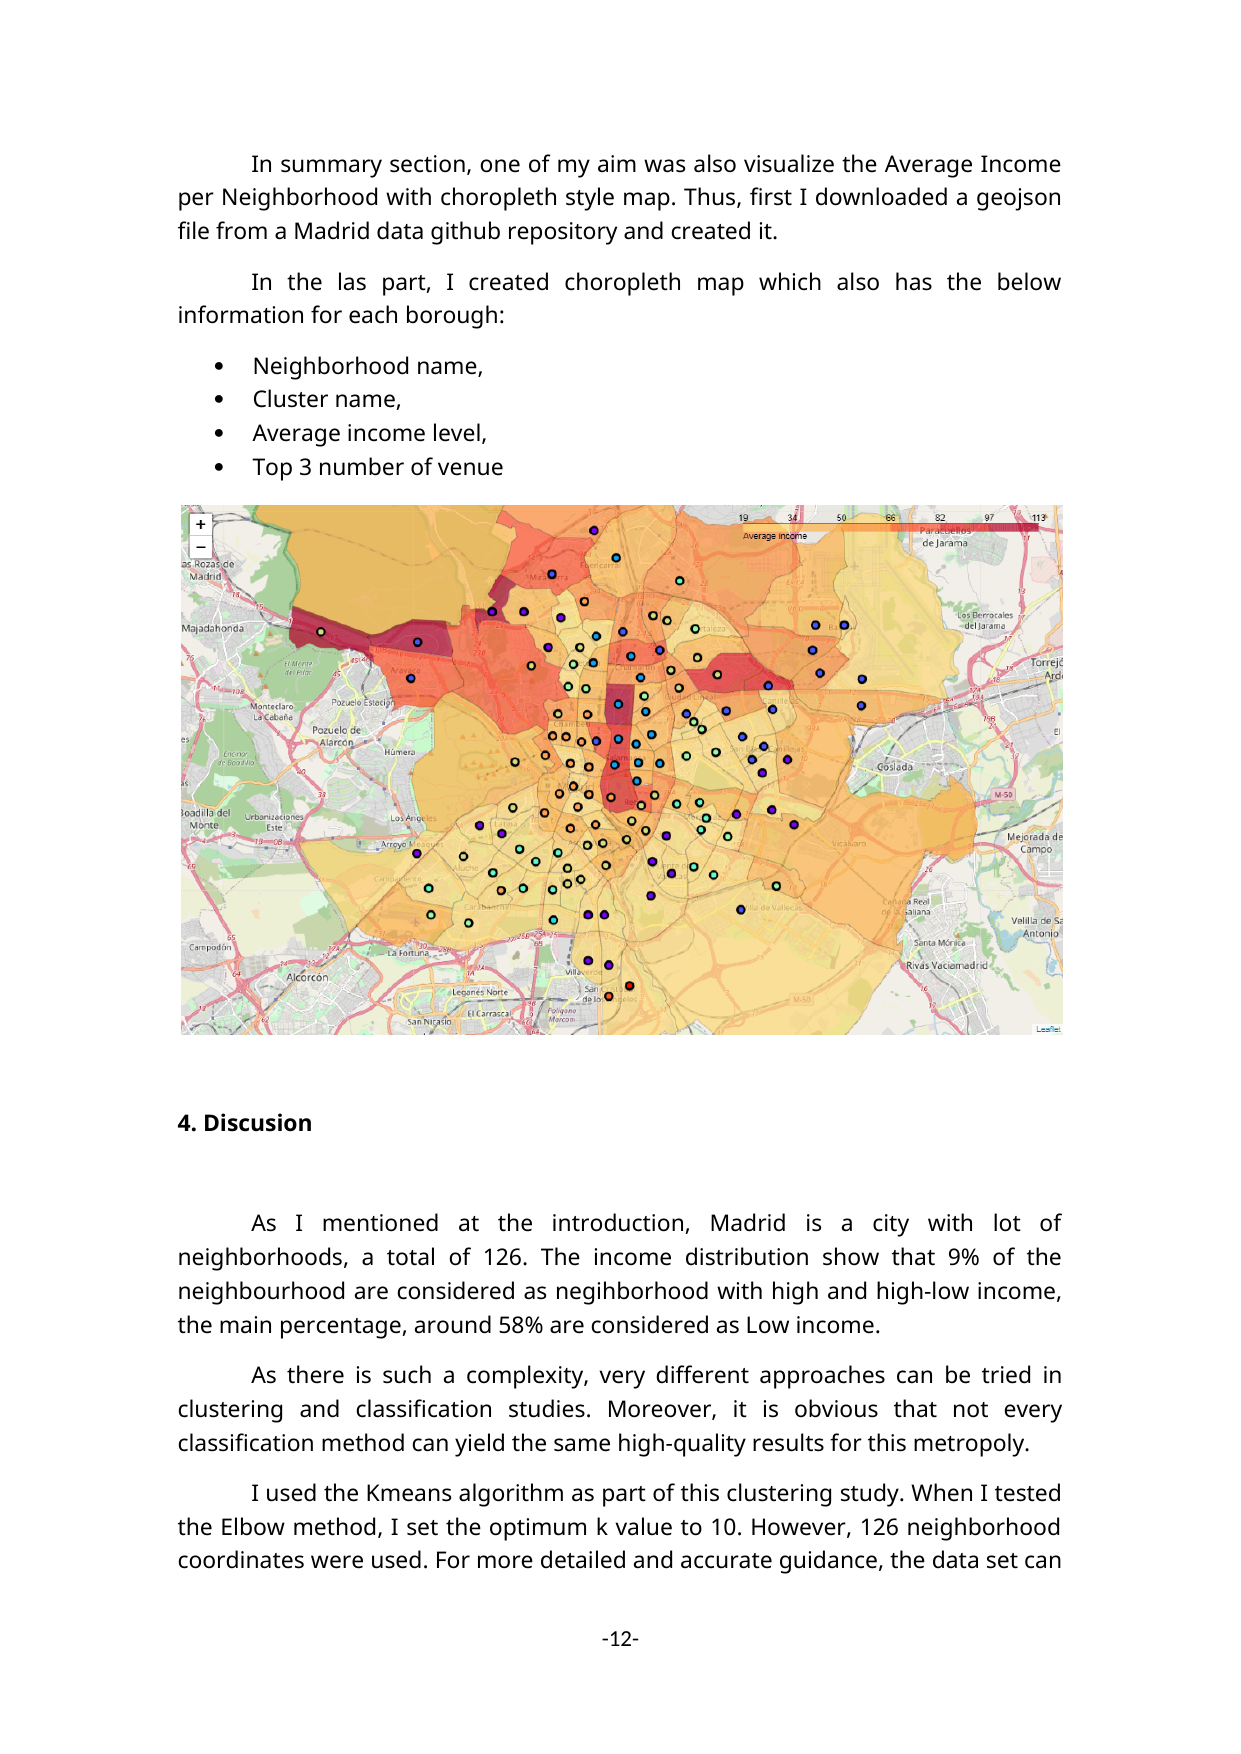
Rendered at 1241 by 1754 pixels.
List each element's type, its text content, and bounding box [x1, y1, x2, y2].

list Neighborhood name, [215, 350, 1063, 381]
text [177, 1477, 1063, 1576]
text In the las part, I created choropleth map which also has the below information for each borough: [177, 266, 1063, 331]
text As I mentioned at the introduction, Madrid is a city with lot of neighborhoods, a total of 126. The income distribution show that 9% of the neighbourhood are considered as negihborhood with high and high-low income, the main percentage, around 58% are considered as Low income. [177, 1207, 1063, 1340]
list Average income level, [215, 417, 1063, 448]
list Top 3 number of venue [215, 451, 1063, 482]
picture [177, 501, 1063, 1038]
text In summary section, one of my aim was also visualize the Average Income per Neighborhood with choropleth style map. Thus, first I downloaded a geojson file from a Madrid data github repository and created it. [177, 148, 1063, 246]
list Cluster name, [215, 383, 1063, 415]
text 4. Discusion [177, 1107, 1063, 1138]
text As there is such a complexity, very different approaches can be tried in clustering and classification studies. Moreover, it is obvious that not every classification method can yield the same high-quality results for this metropoly. [177, 1359, 1063, 1458]
